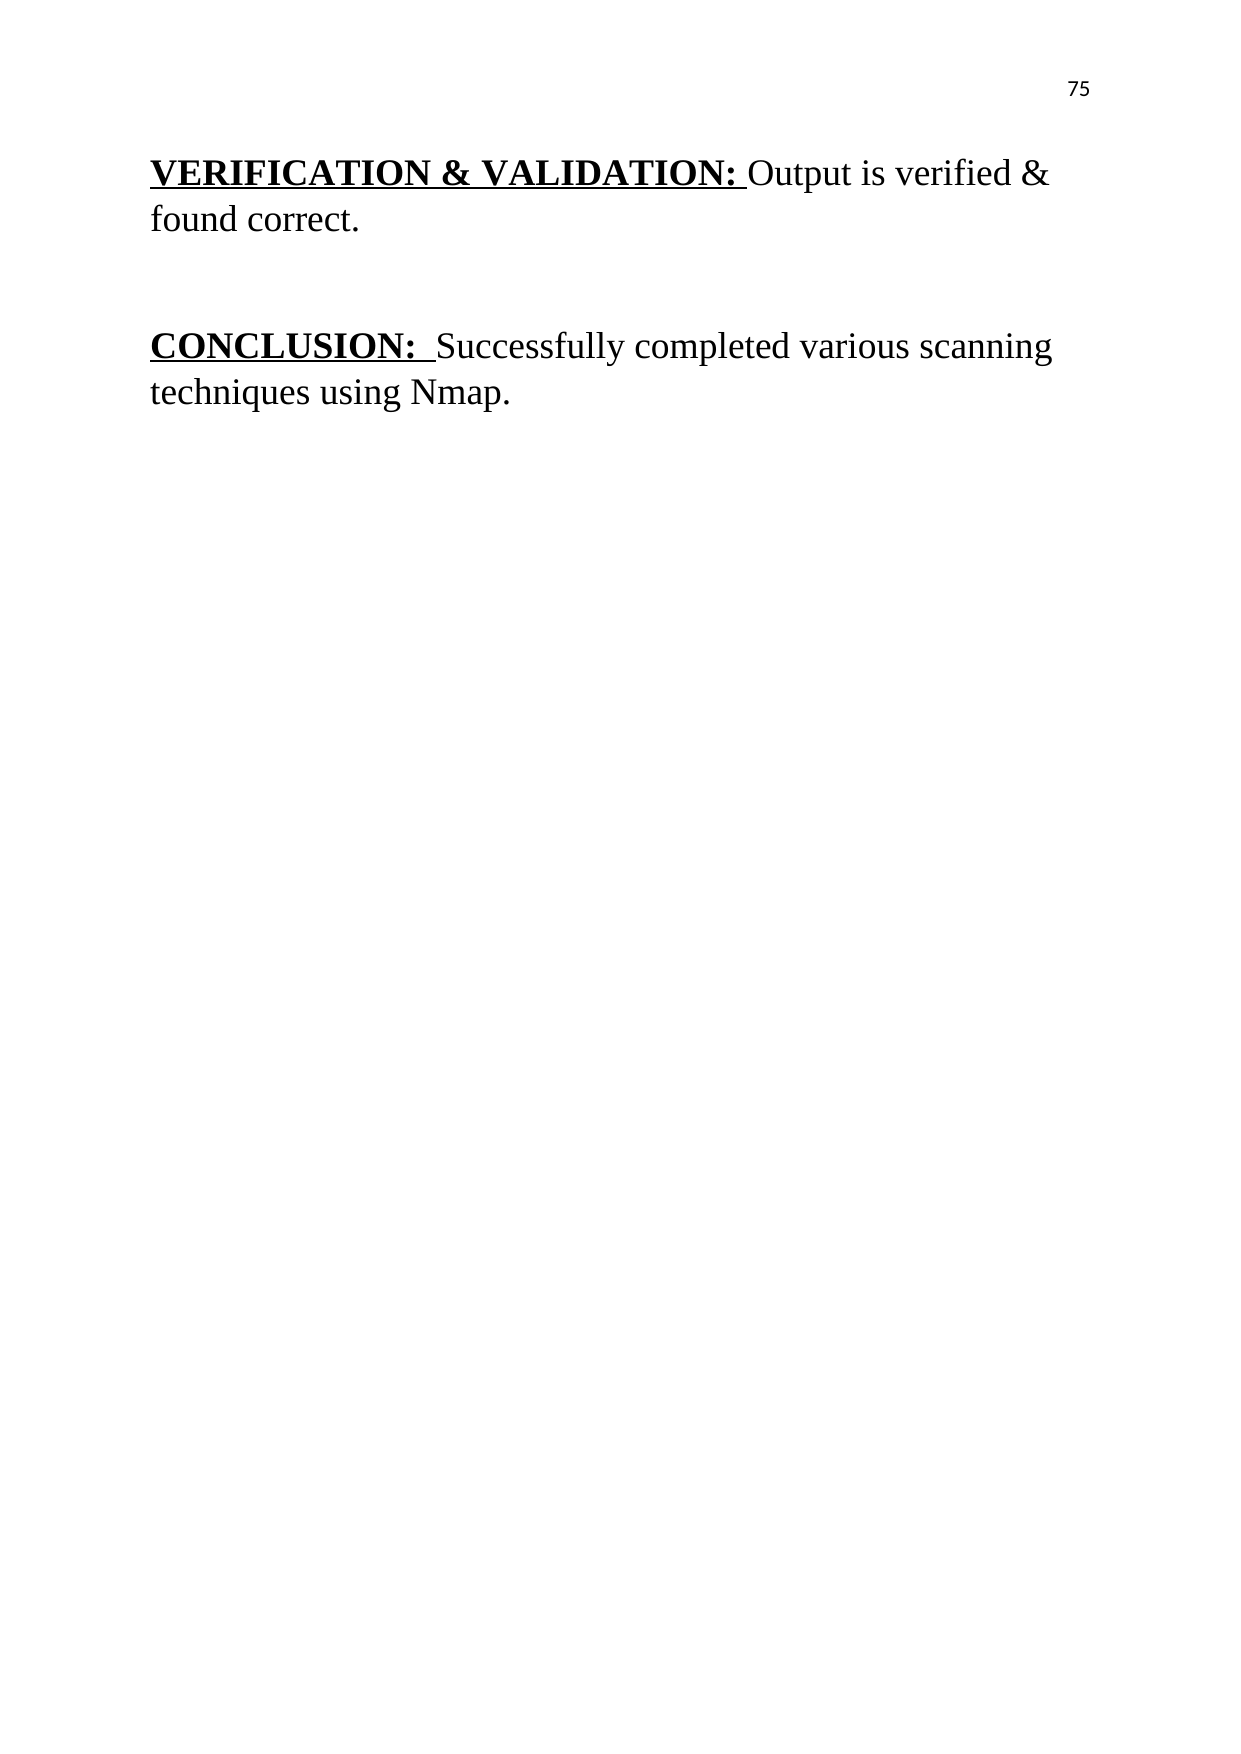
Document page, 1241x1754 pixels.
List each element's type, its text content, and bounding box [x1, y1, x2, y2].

text CONCLUSION: Successfully completed various scanning techniques using Nmap. [150, 323, 1090, 413]
text VERIFICATION & VALIDATION: Output is verified & found correct. [150, 150, 1090, 240]
